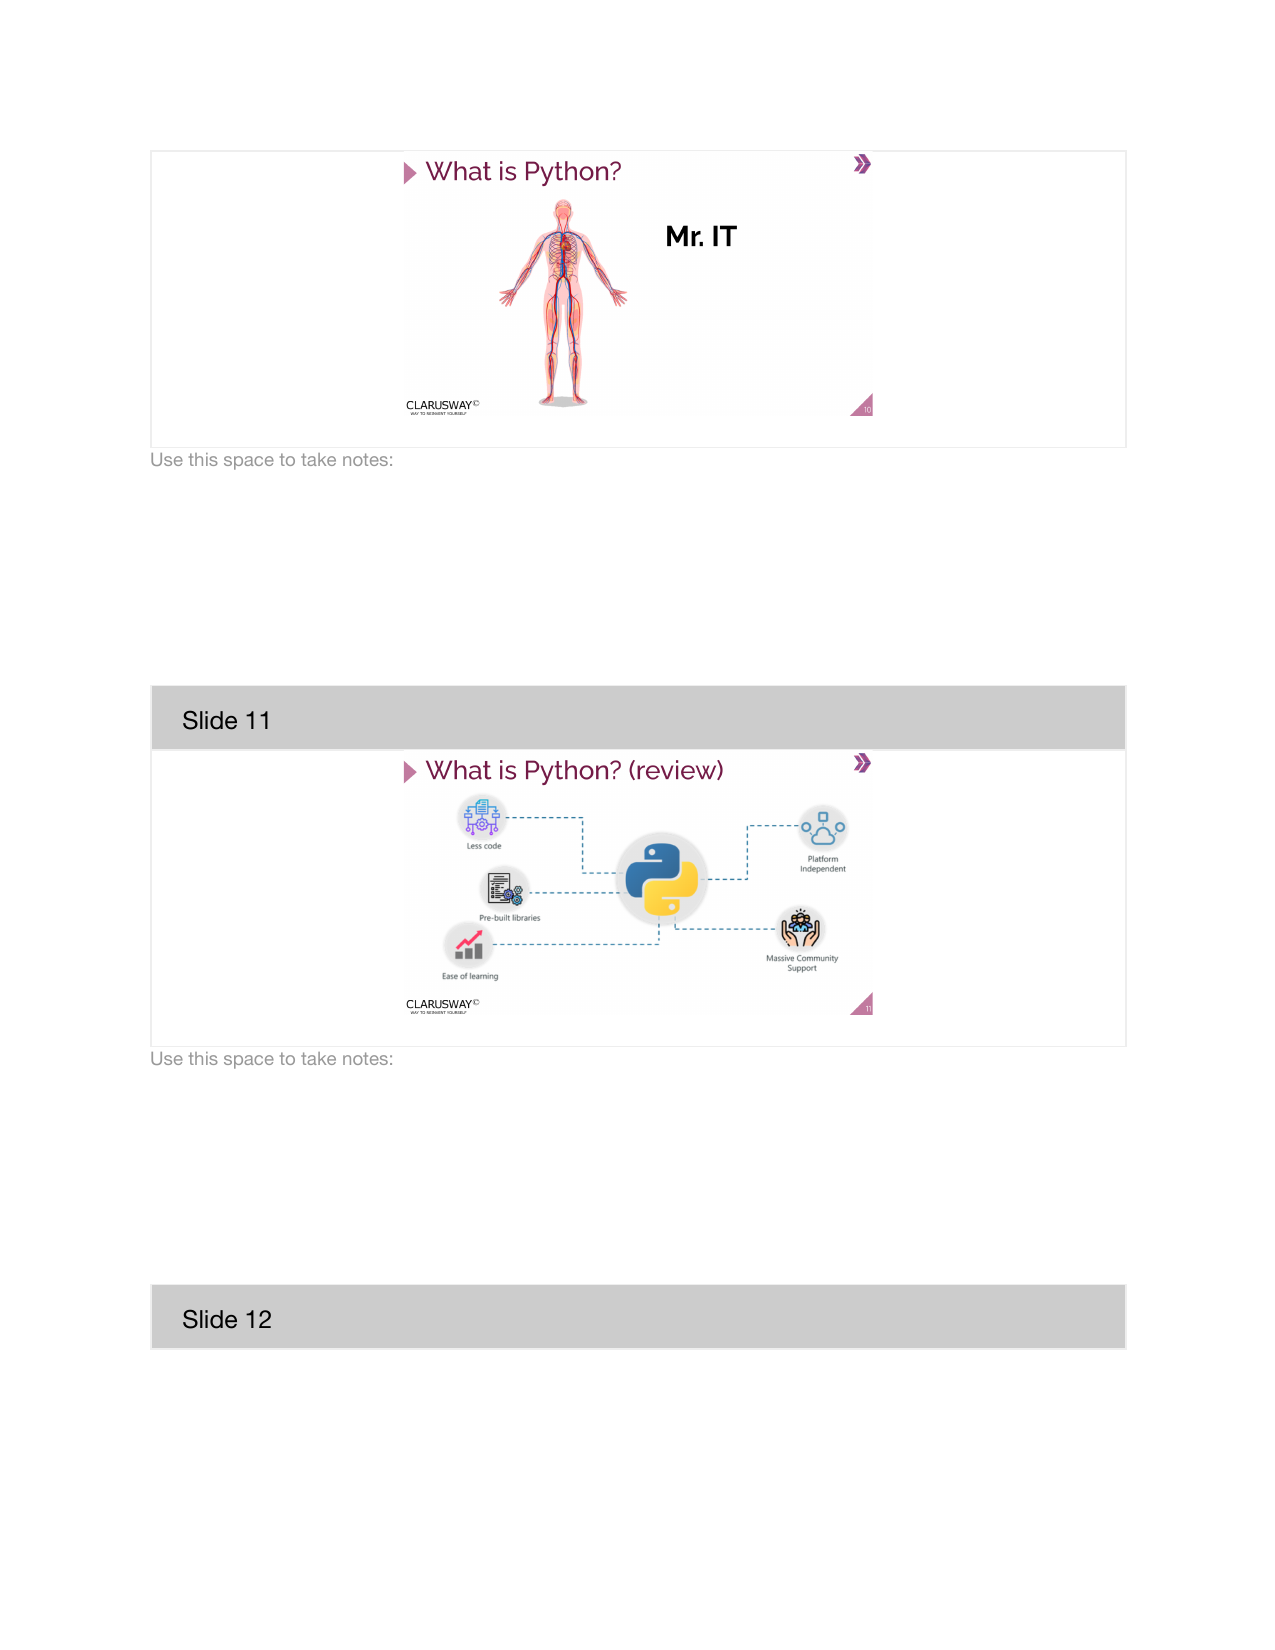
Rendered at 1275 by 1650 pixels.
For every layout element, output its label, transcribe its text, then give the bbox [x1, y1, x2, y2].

picture [403, 750, 873, 1015]
table_cell [152, 751, 1125, 1046]
text Use this space to take notes: [150, 448, 1125, 472]
text Use this space to take notes: [150, 1047, 1125, 1071]
table_header Slide 11 [152, 686, 1125, 749]
picture [403, 151, 873, 416]
table_cell [152, 152, 1125, 447]
table_header Slide 12 [152, 1285, 1125, 1348]
